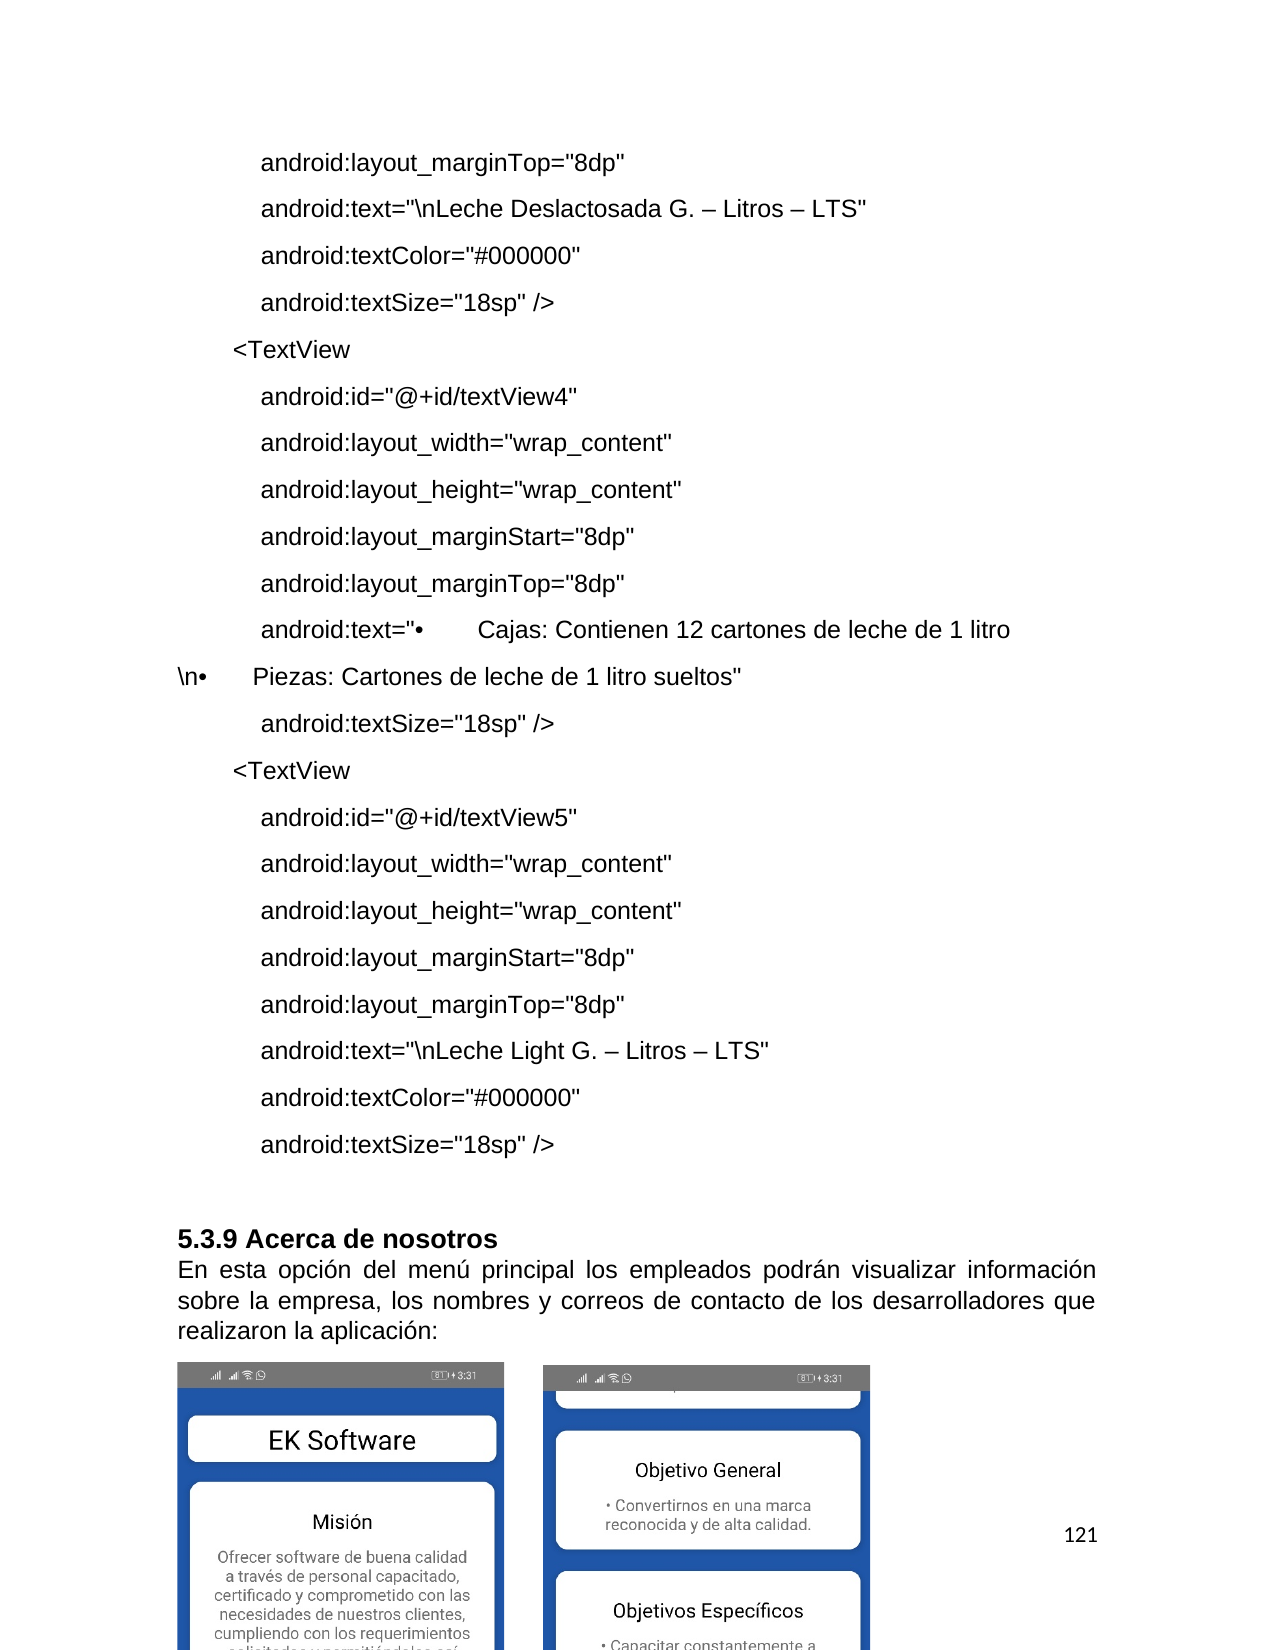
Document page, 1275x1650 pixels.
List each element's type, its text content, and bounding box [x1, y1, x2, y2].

text android:text="\nLeche Light G. – Litros – LTS" [177, 1036, 1098, 1065]
text <TextView [177, 756, 1098, 784]
picture [177, 1362, 505, 1650]
text android:layout_width="wrap_content" [177, 849, 1098, 878]
text <TextView [177, 335, 1098, 363]
subtitle 5.3.9 Acerca de nosotros [177, 1223, 1098, 1254]
text android:layout_marginStart="8dp" [177, 522, 1098, 551]
picture [543, 1365, 871, 1650]
text android:layout_height="wrap_content" [177, 896, 1098, 925]
text android:layout_height="wrap_content" [177, 475, 1098, 504]
text android:layout_marginTop="8dp" [177, 569, 1098, 597]
text android:layout_width="wrap_content" [177, 428, 1098, 457]
text android:layout_marginTop="8dp" [177, 148, 1098, 176]
text android:textSize="18sp" /> [177, 1130, 1098, 1159]
text android:id="@+id/textView4" [177, 382, 1098, 410]
text android:text="\nLeche Deslactosada G. – Litros – LTS" [177, 194, 1098, 223]
text En esta opción del menú principal los empleados podrán visualizar información sobre la empresa, los nombres y correos de contacto de los desarrolladores que realizaron la aplicación: [177, 1256, 1098, 1344]
text android:textSize="18sp" /> [177, 288, 1098, 317]
text android:id="@+id/textView5" [177, 802, 1098, 831]
text android:layout_marginTop="8dp" [177, 989, 1098, 1018]
text android:textSize="18sp" /> [177, 709, 1098, 738]
text android:layout_marginStart="8dp" [177, 943, 1098, 972]
text android:textColor="#000000" [177, 1083, 1098, 1112]
text android:text="• Cajas: Contienen 12 cartones de leche de 1 litro [177, 615, 1098, 644]
text \n• Piezas: Cartones de leche de 1 litro sueltos" [177, 662, 1098, 691]
text android:textColor="#000000" [177, 241, 1098, 270]
